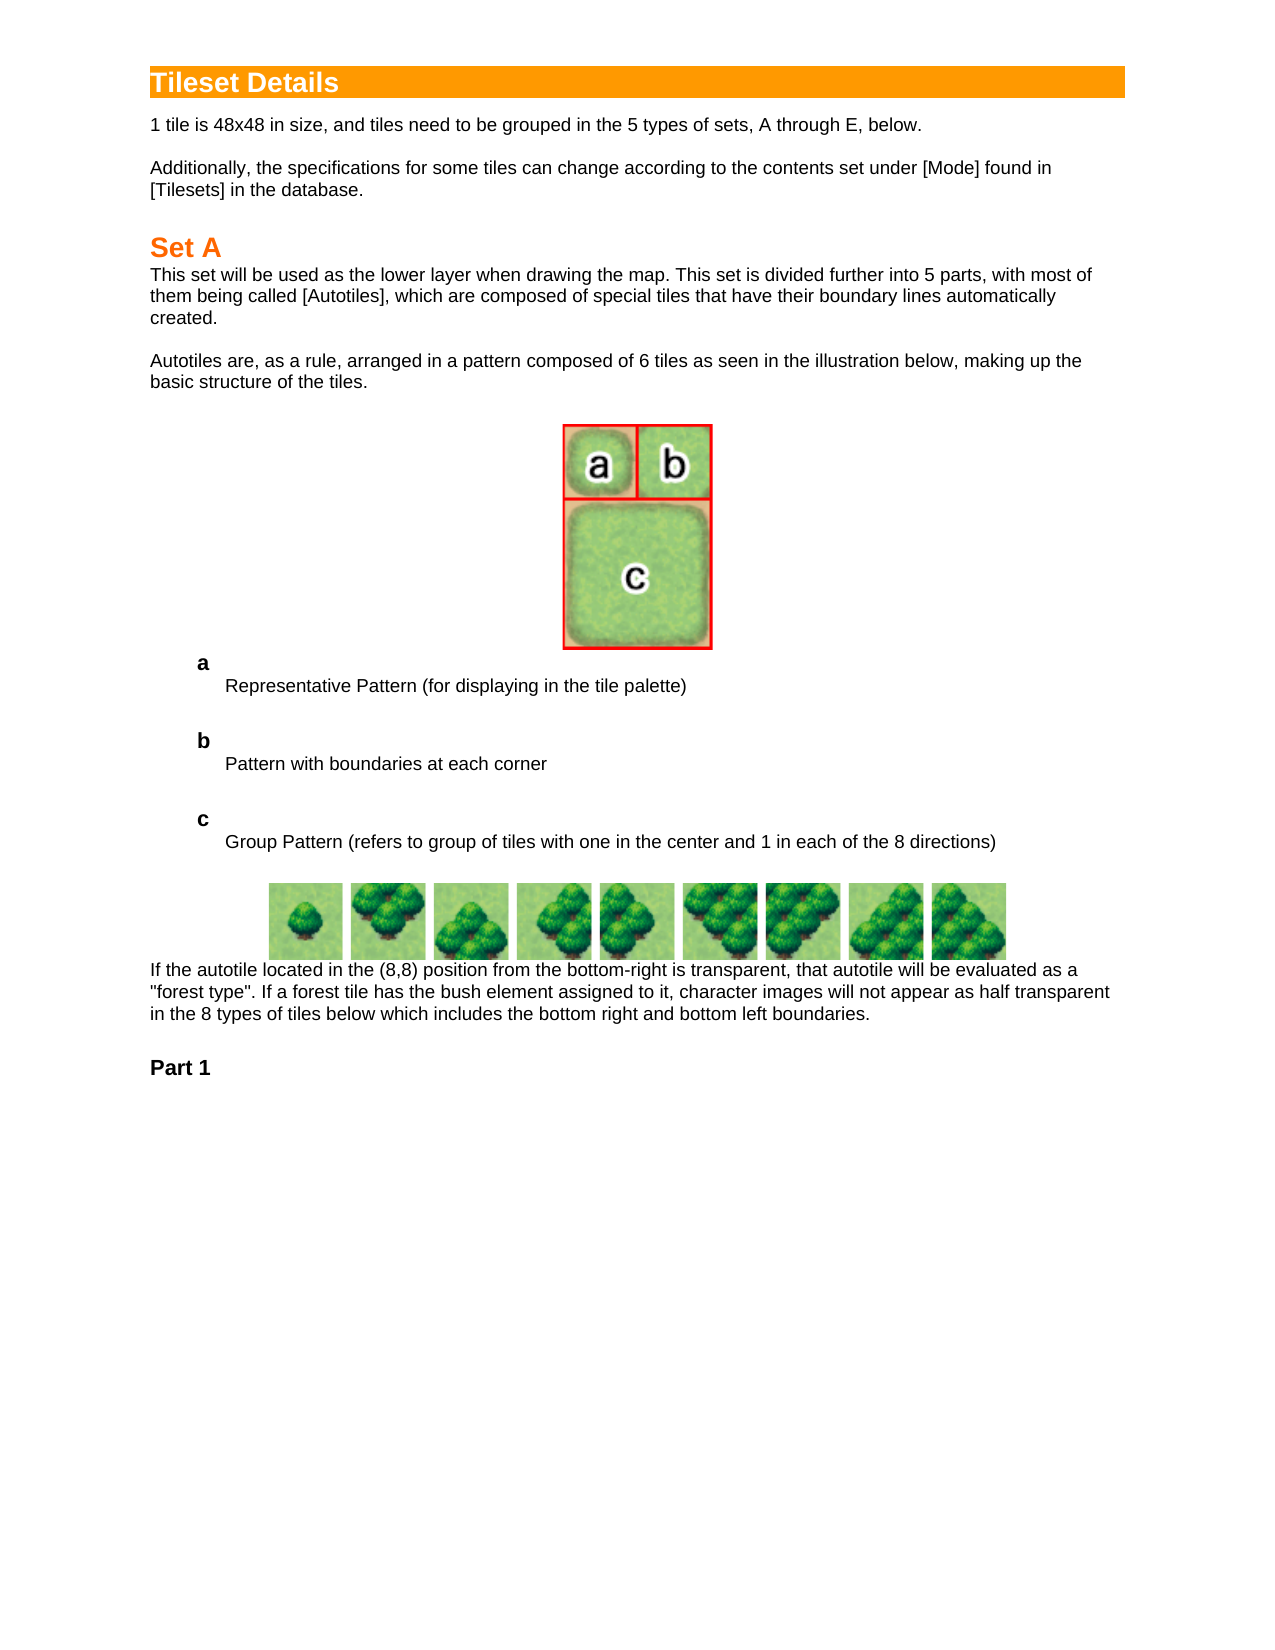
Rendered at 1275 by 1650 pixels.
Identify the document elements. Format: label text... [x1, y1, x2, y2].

text This set will be used as the lower layer when drawing the map. This set is divided further into 5 parts, with most of them being called [Autotiles], which are composed of special tiles that have their boundary lines automatically created. Autotiles are, as a rule, arranged in a pattern composed of 6 tiles as seen in the illustration below, making up the basic structure of the tiles. [150, 263, 1125, 393]
text 1 tile is 48x48 in size, and tiles need to be grouped in the 5 types of sets, A through E, below. Additionally, the specifications for some tiles can change according to the contents set under [Mode] found in [Tilesets] in the database. [150, 114, 1125, 200]
text Tileset Details [150, 66, 1125, 98]
text Part 1 [150, 1055, 1125, 1080]
text c [197, 806, 1125, 831]
picture [268, 883, 1007, 960]
text a [197, 650, 1125, 675]
text Set A [150, 231, 1125, 263]
text Pattern with boundaries at each corner [225, 753, 1125, 774]
text b [197, 728, 1125, 753]
text If the autotile located in the (8,8) position from the bottom-right is transparent, that autotile will be evaluated as a "forest type". If a forest tile has the bush element assigned to it, character images will not appear as half transparent in the 8 types of tiles below which includes the bottom right and bottom left boundaries. [150, 959, 1125, 1024]
picture [562, 424, 713, 650]
text Group Pattern (refers to group of tiles with one in the center and 1 in each of the 8 directions) [225, 831, 1125, 852]
text Representative Pattern (for displaying in the tile palette) [225, 675, 1125, 696]
